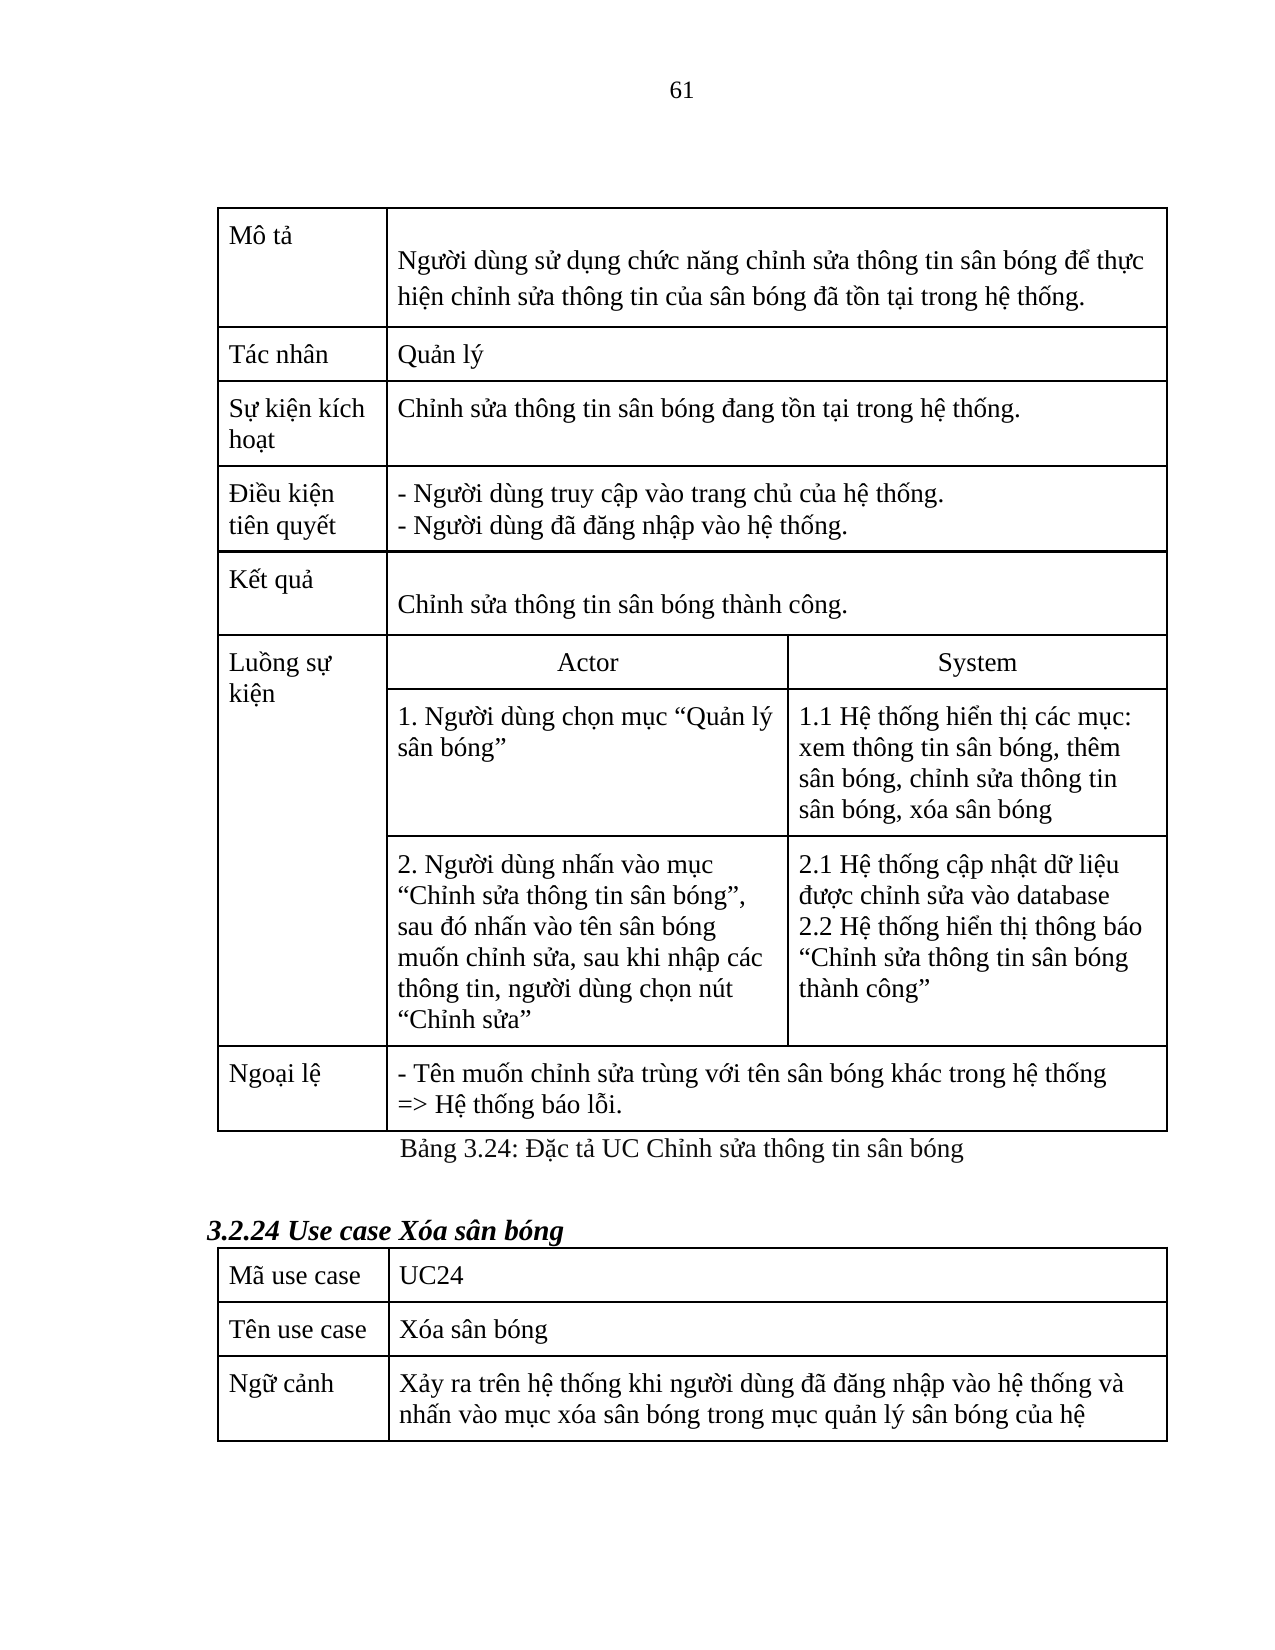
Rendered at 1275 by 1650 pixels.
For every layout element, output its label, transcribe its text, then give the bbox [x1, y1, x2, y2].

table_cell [390, 1357, 1166, 1440]
table_cell 1. Người dùng chọn mục “Quản lý sân bóng” [388, 690, 787, 835]
text Bảng 3.24: Đặc tả UC Chỉnh sửa thông tin sân bóng [207, 1132, 1157, 1163]
table_header UC24 [390, 1249, 1166, 1301]
table_cell 2. Người dùng nhấn vào mục “Chỉnh sửa thông tin sân bóng”, sau đó nhấn vào tên sân bóng muốn chỉnh sửa, sau khi nhập các thông tin, người dùng chọn nút “Chỉnh sửa” [388, 837, 787, 1045]
table_cell Quản lý [388, 328, 1166, 380]
table_header Mã use case [219, 1249, 388, 1301]
table_cell Xóa sân bóng [390, 1303, 1166, 1355]
table_cell 1.1 Hệ thống hiển thị các mục: xem thông tin sân bóng, thêm sân bóng, chỉnh sửa thông tin sân bóng, xóa sân bóng [789, 690, 1166, 835]
table_cell Mô tả [219, 209, 386, 326]
table_cell - Tên muốn chỉnh sửa trùng với tên sân bóng khác trong hệ thống => Hệ thống báo lỗi. [388, 1047, 1166, 1130]
table_cell Người dùng sử dụng chức năng chỉnh sửa thông tin sân bóng để thực hiện chỉnh sửa thông tin của sân bóng đã tồn tại trong hệ thống. [388, 209, 1166, 326]
subtitle 3.2.24 Use case Xóa sân bóng [207, 1213, 1157, 1247]
table_cell 2.1 Hệ thống cập nhật dữ liệu được chỉnh sửa vào database 2.2 Hệ thống hiển thị thông báo “Chỉnh sửa thông tin sân bóng thành công” [789, 837, 1166, 1045]
table_cell Sự kiện kích hoạt [219, 382, 386, 465]
table_cell Điều kiện tiên quyết [219, 467, 386, 550]
table_cell System [789, 636, 1166, 688]
table_cell Chỉnh sửa thông tin sân bóng đang tồn tại trong hệ thống. [388, 382, 1166, 465]
table_cell Luồng sự kiện [219, 636, 386, 1045]
table_cell Ngoại lệ [219, 1047, 386, 1130]
table_cell Actor [388, 636, 787, 688]
table_cell Chỉnh sửa thông tin sân bóng thành công. [388, 553, 1166, 634]
table_cell Kết quả [219, 553, 386, 634]
table_cell - Người dùng truy cập vào trang chủ của hệ thống. - Người dùng đã đăng nhập vào hệ thống. [388, 467, 1166, 550]
table_cell Tên use case [219, 1303, 388, 1355]
table_cell Tác nhân [219, 328, 386, 380]
table_cell Ngữ cảnh [219, 1357, 388, 1440]
